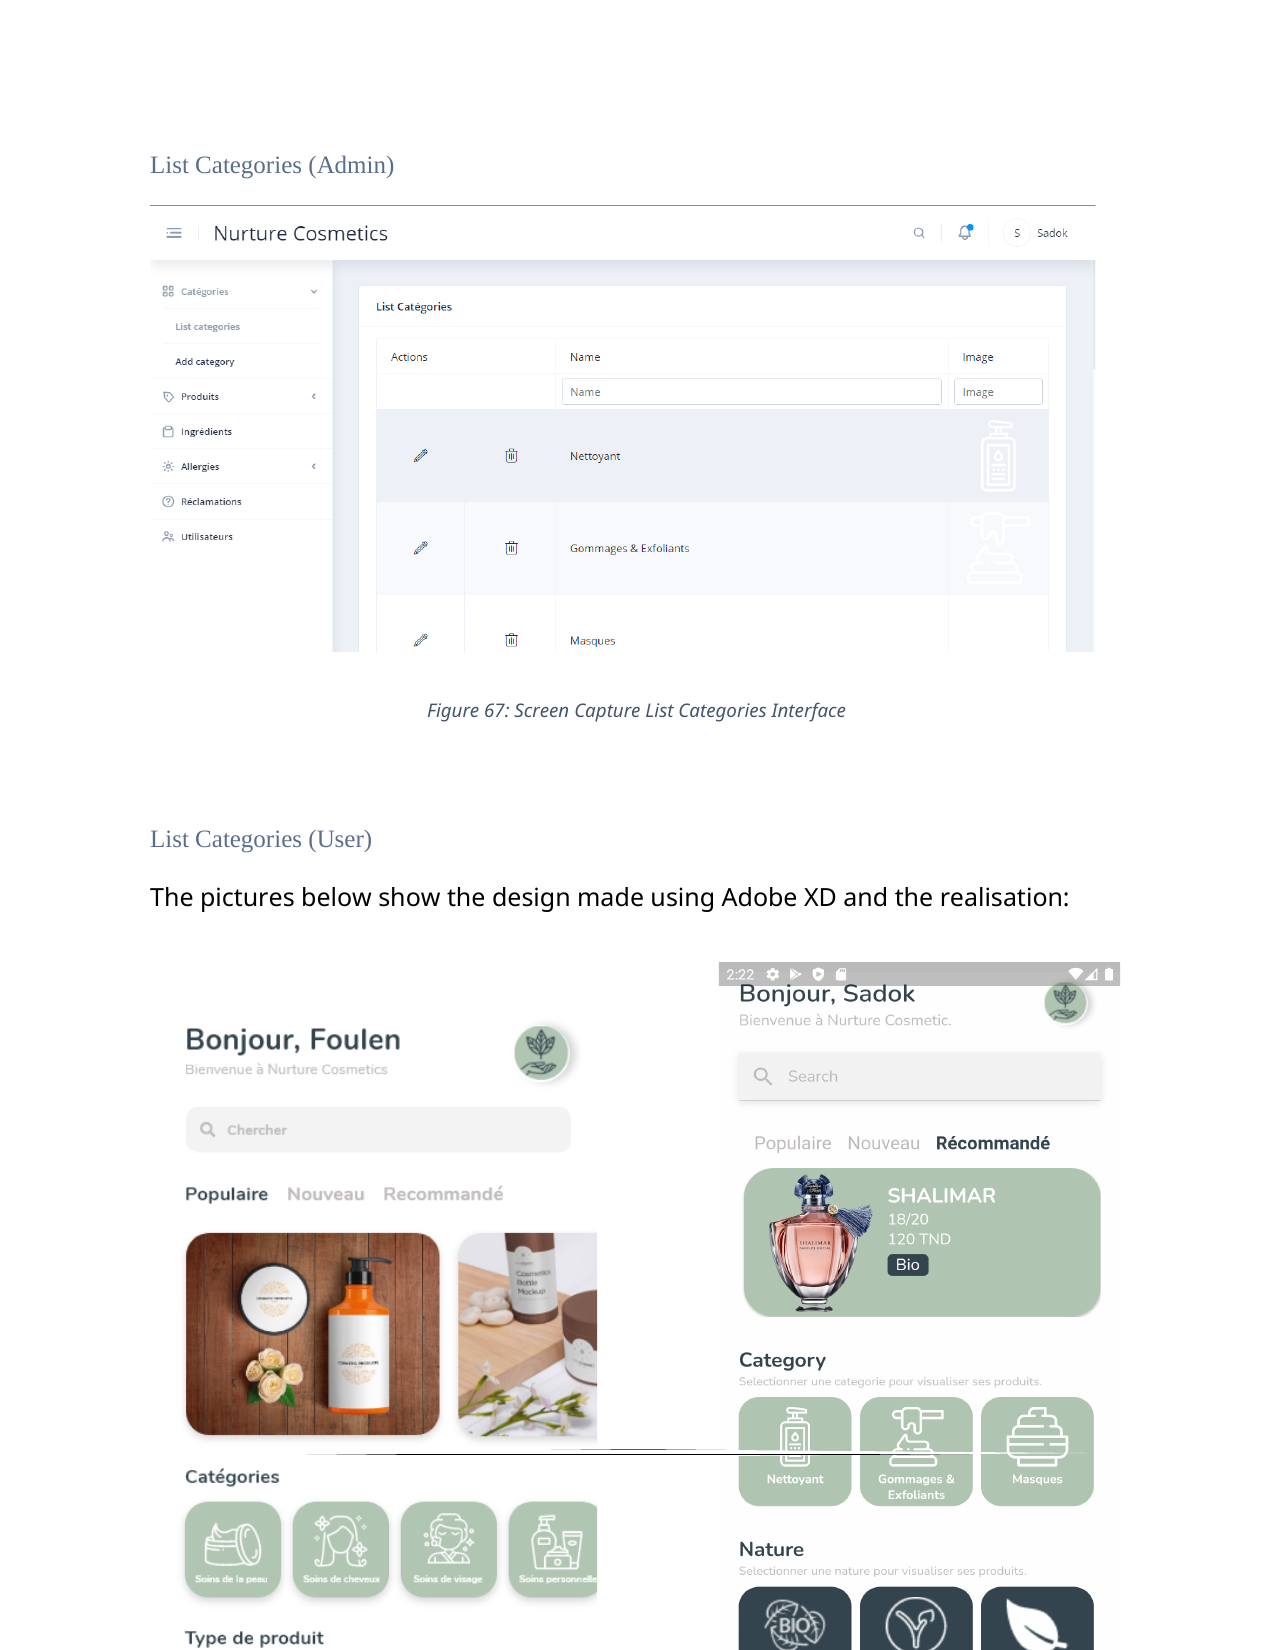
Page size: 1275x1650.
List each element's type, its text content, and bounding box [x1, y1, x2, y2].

subtitle List Categories (User) [150, 824, 1125, 853]
picture [718, 962, 1121, 1650]
picture [150, 205, 1096, 652]
subtitle List Categories (Admin) [150, 150, 1125, 179]
text The pictures below show the design made using Adobe XD and the realisation: [150, 880, 1125, 914]
picture [158, 962, 598, 1650]
text Figure 67: Screen Capture List Categories Interface [150, 698, 1125, 723]
